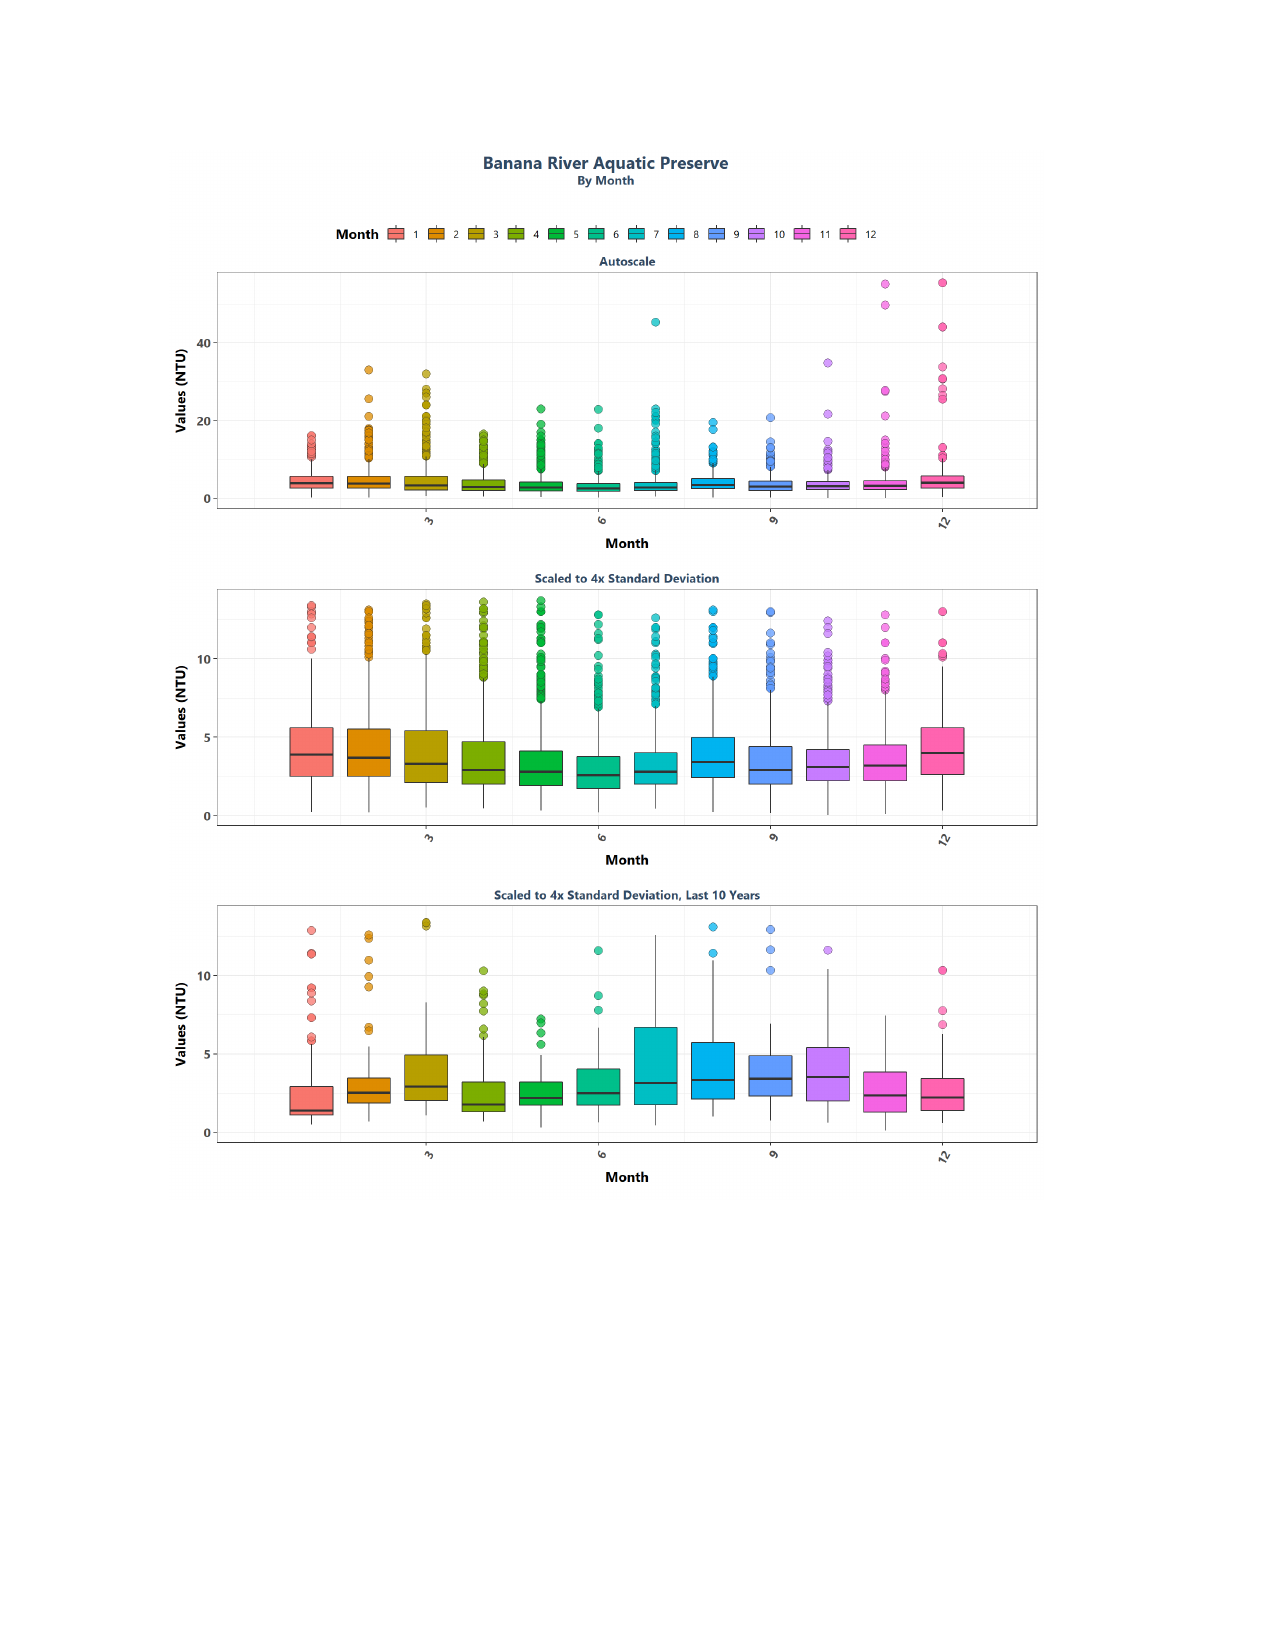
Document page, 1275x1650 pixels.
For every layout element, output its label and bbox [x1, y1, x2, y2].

picture [168, 150, 1044, 1200]
